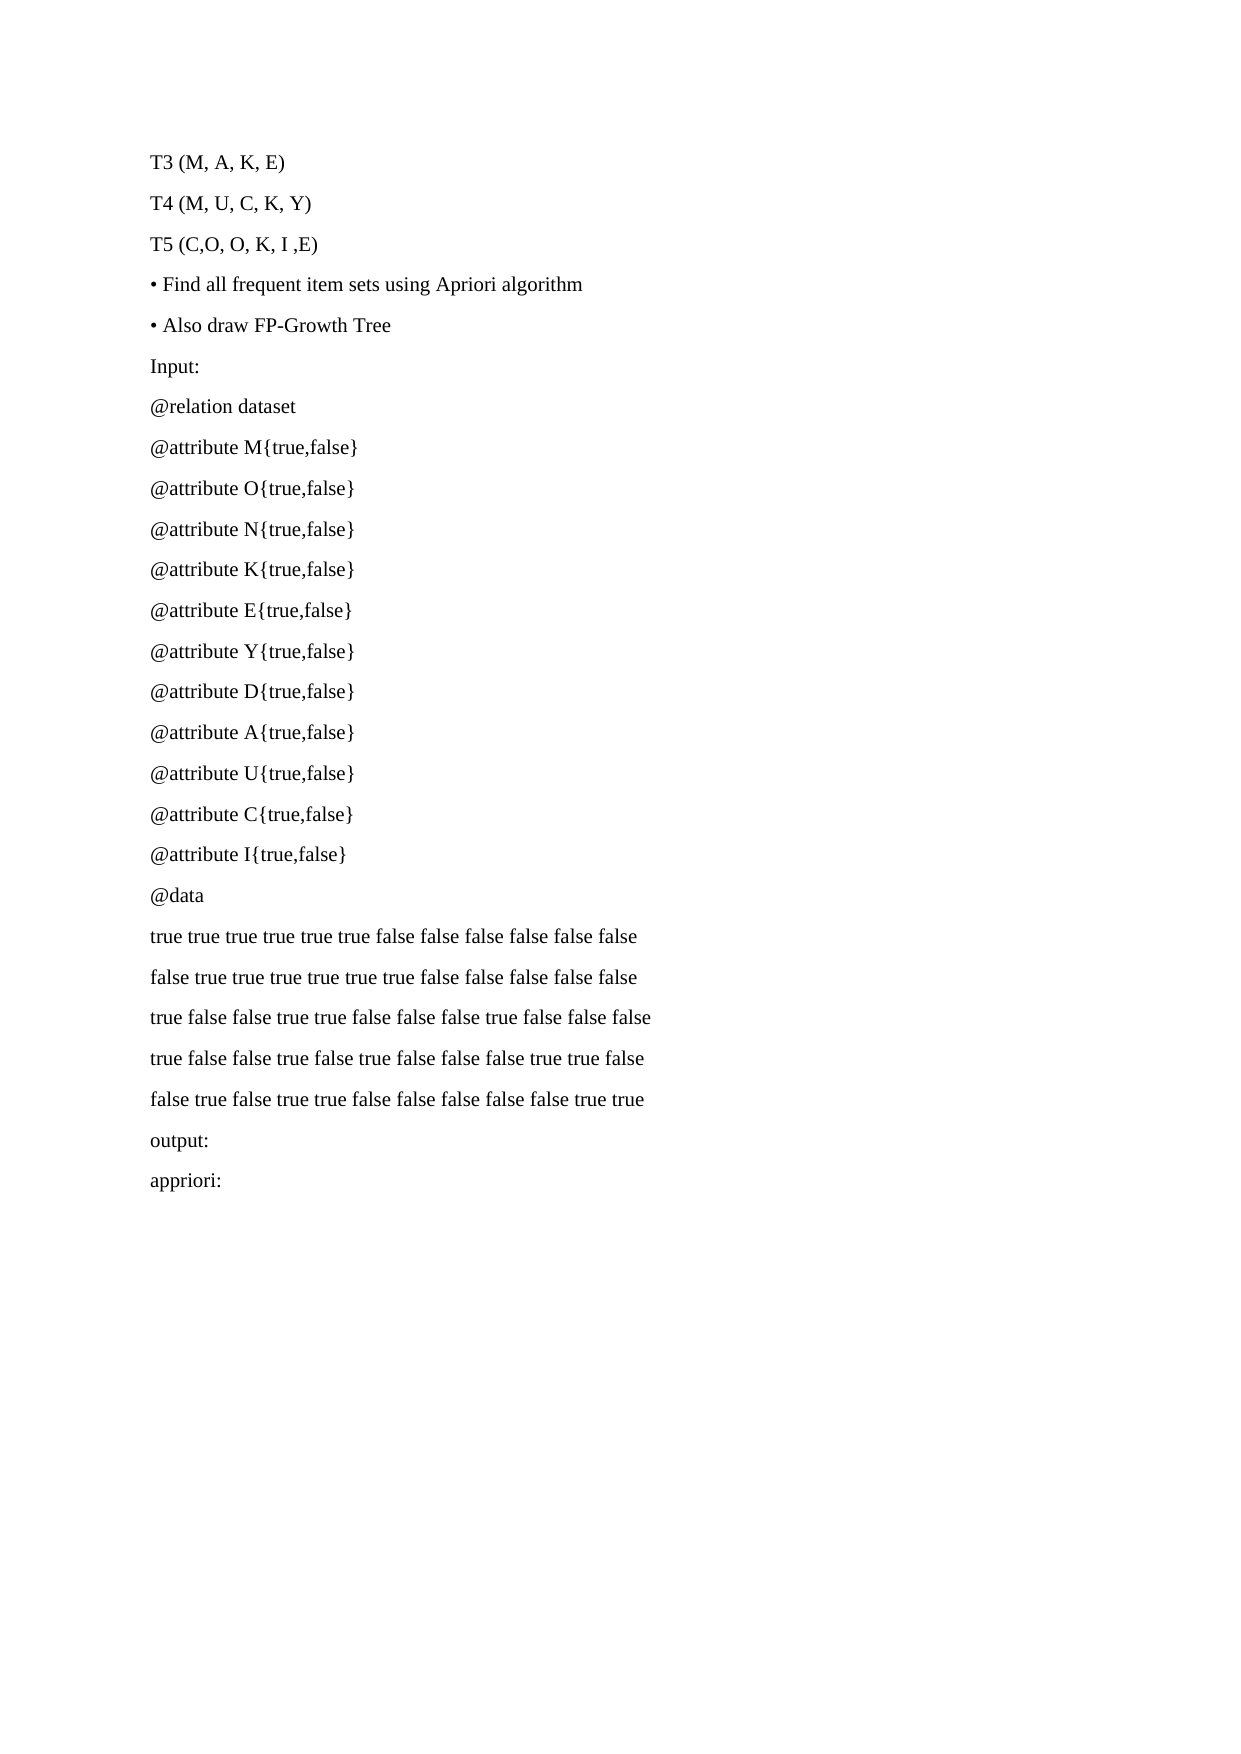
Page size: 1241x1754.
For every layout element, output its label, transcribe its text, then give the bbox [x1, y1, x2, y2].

text @attribute A{true,false} [150, 720, 1090, 744]
text @data [150, 883, 1090, 907]
text • Find all frequent item sets using Apriori algorithm [150, 272, 1090, 296]
text T4 (M, U, C, K, Y) [150, 191, 1090, 215]
text T3 (M, A, K, E) [150, 150, 1090, 174]
text true false false true false true false false false true true false [150, 1046, 1090, 1070]
text @attribute C{true,false} [150, 802, 1090, 826]
text Input: [150, 354, 1090, 378]
text @attribute I{true,false} [150, 842, 1090, 866]
text @attribute M{true,false} [150, 435, 1090, 459]
text @attribute U{true,false} [150, 761, 1090, 785]
text appriori: [150, 1168, 1090, 1192]
text output: [150, 1127, 1090, 1152]
text @attribute D{true,false} [150, 679, 1090, 703]
text false true false true true false false false false false true true [150, 1087, 1090, 1111]
text @relation dataset [150, 394, 1090, 418]
text T5 (C,O, O, K, I ,E) [150, 231, 1090, 256]
text true true true true true true false false false false false false [150, 924, 1090, 948]
text • Also draw FP-Growth Tree [150, 313, 1090, 337]
text @attribute K{true,false} [150, 557, 1090, 581]
text @attribute Y{true,false} [150, 639, 1090, 663]
text @attribute E{true,false} [150, 598, 1090, 622]
text @attribute O{true,false} [150, 476, 1090, 500]
text false true true true true true true false false false false false [150, 964, 1090, 989]
text true false false true true false false false true false false false [150, 1005, 1090, 1029]
text @attribute N{true,false} [150, 517, 1090, 541]
